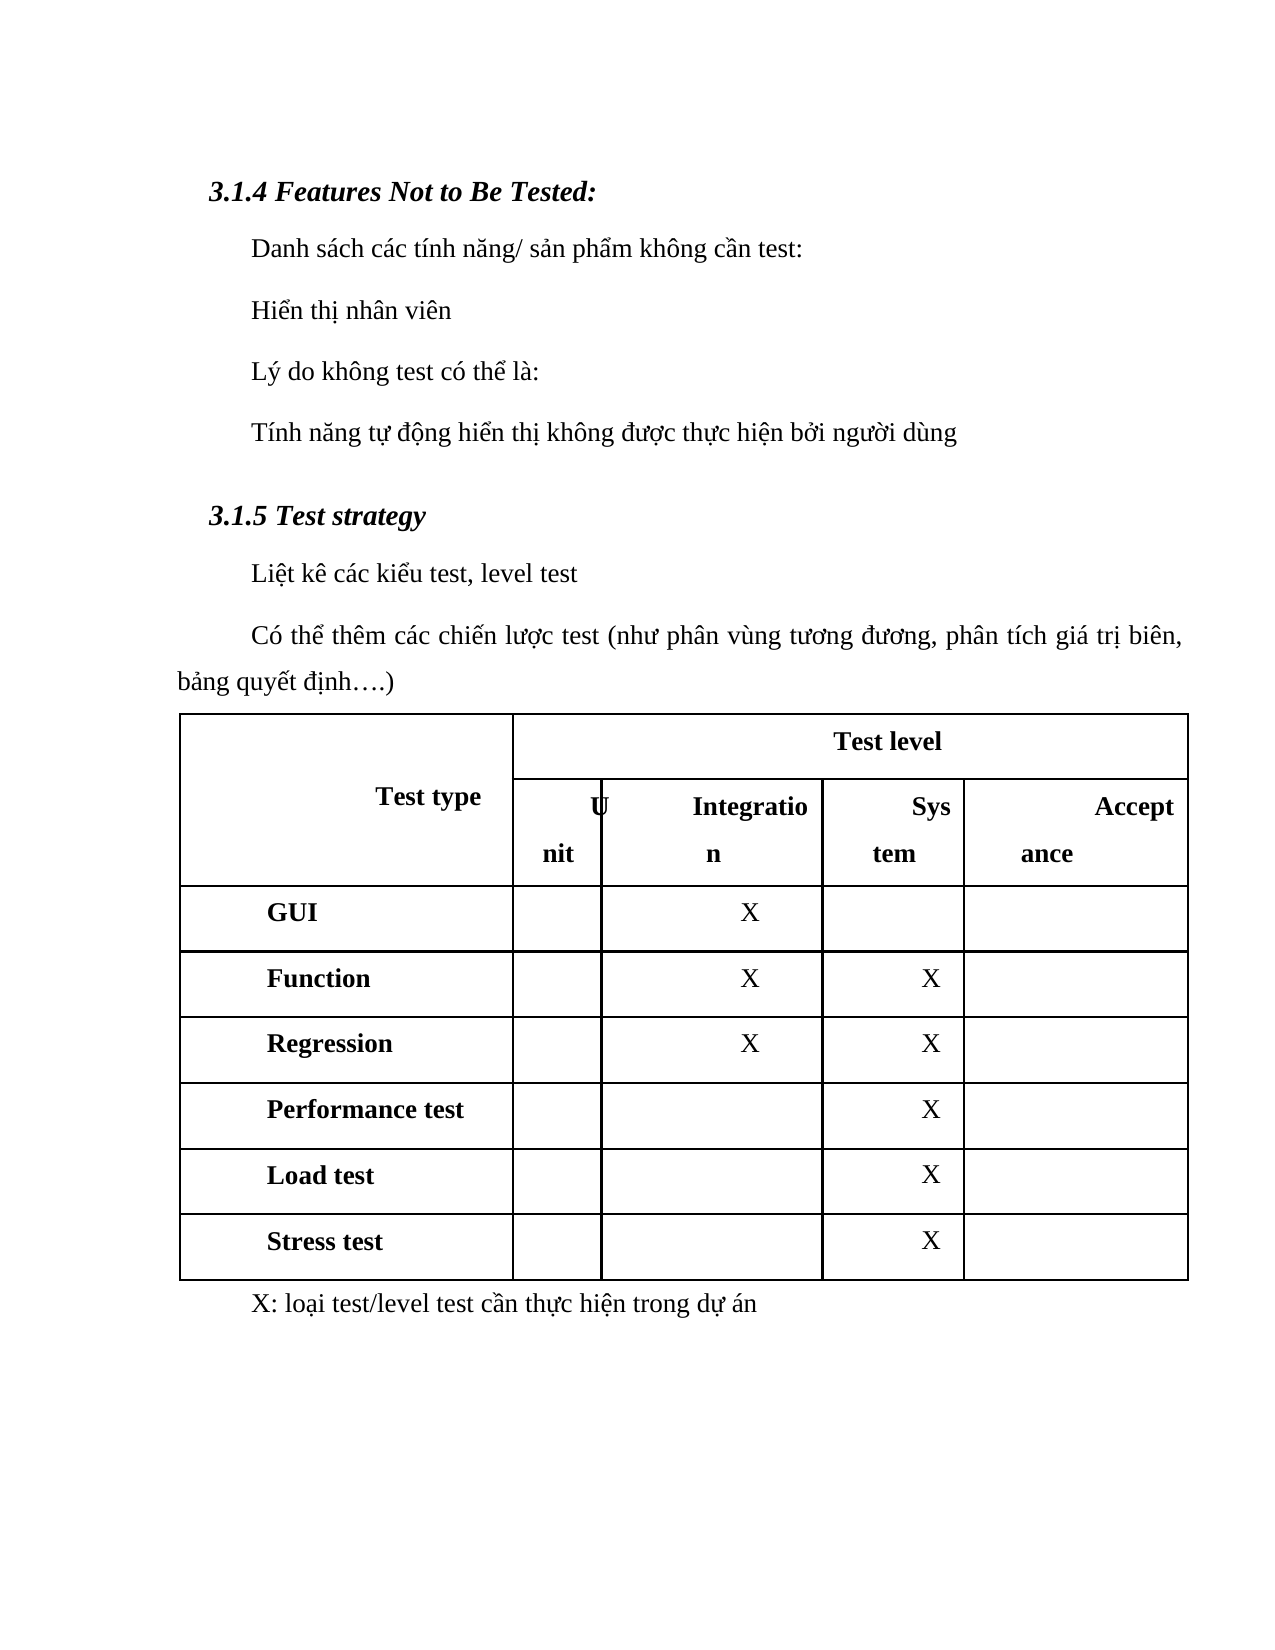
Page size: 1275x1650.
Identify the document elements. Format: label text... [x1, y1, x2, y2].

table_cell [514, 1150, 600, 1213]
table_header Test type [181, 715, 512, 884]
table_cell X [603, 953, 821, 1016]
table_cell Integration [603, 780, 821, 884]
table_cell X [824, 1018, 963, 1082]
table_cell X [824, 1150, 963, 1213]
table_cell [824, 887, 963, 950]
text Lý do không test có thể là: [177, 355, 1148, 386]
table_cell Acceptance [965, 780, 1187, 884]
table_cell [965, 953, 1187, 1016]
table_cell [603, 1084, 821, 1148]
text Tính năng tự động hiển thị không được thực hiện bởi người dùng [177, 416, 1148, 448]
table_cell GUI [181, 887, 512, 950]
table_cell X [603, 887, 821, 950]
table_cell X [824, 1084, 963, 1148]
table_cell [514, 1018, 600, 1082]
table_cell [965, 1084, 1187, 1148]
table_cell [965, 887, 1187, 950]
table_cell Function [181, 953, 512, 1016]
table_cell [514, 953, 600, 1016]
table_cell [965, 1150, 1187, 1213]
table_cell X [824, 953, 963, 1016]
table_cell X [824, 1215, 963, 1279]
table_cell [965, 1018, 1187, 1082]
table_cell [603, 1215, 821, 1279]
text Có thể thêm các chiến lược test (như phân vùng tương đương, phân tích giá trị biên, bảng quyết định….) [177, 619, 1184, 697]
table_cell [514, 1084, 600, 1148]
table_cell X [603, 1018, 821, 1082]
table_cell [965, 1215, 1187, 1279]
subtitle Features Not to Be Tested: [164, 174, 1233, 208]
table_cell [603, 1150, 821, 1213]
table_cell System [824, 780, 963, 884]
subtitle Test strategy [164, 498, 1233, 532]
table_cell [514, 887, 600, 950]
table_cell [514, 1215, 600, 1279]
text Hiển thị nhân viên [177, 294, 1148, 325]
table_cell Stress test [181, 1215, 512, 1279]
table_header Test level [514, 715, 1187, 778]
table_cell Performance test [181, 1084, 512, 1148]
text Liệt kê các kiểu test, level test [177, 557, 1233, 588]
text X: loại test/level test cần thực hiện trong dự án [177, 1287, 1233, 1318]
table_cell Unit [514, 780, 600, 884]
table_cell Load test [181, 1150, 512, 1213]
table_cell Regression [181, 1018, 512, 1082]
text Danh sách các tính năng/ sản phẩm không cần test: [177, 232, 1148, 263]
